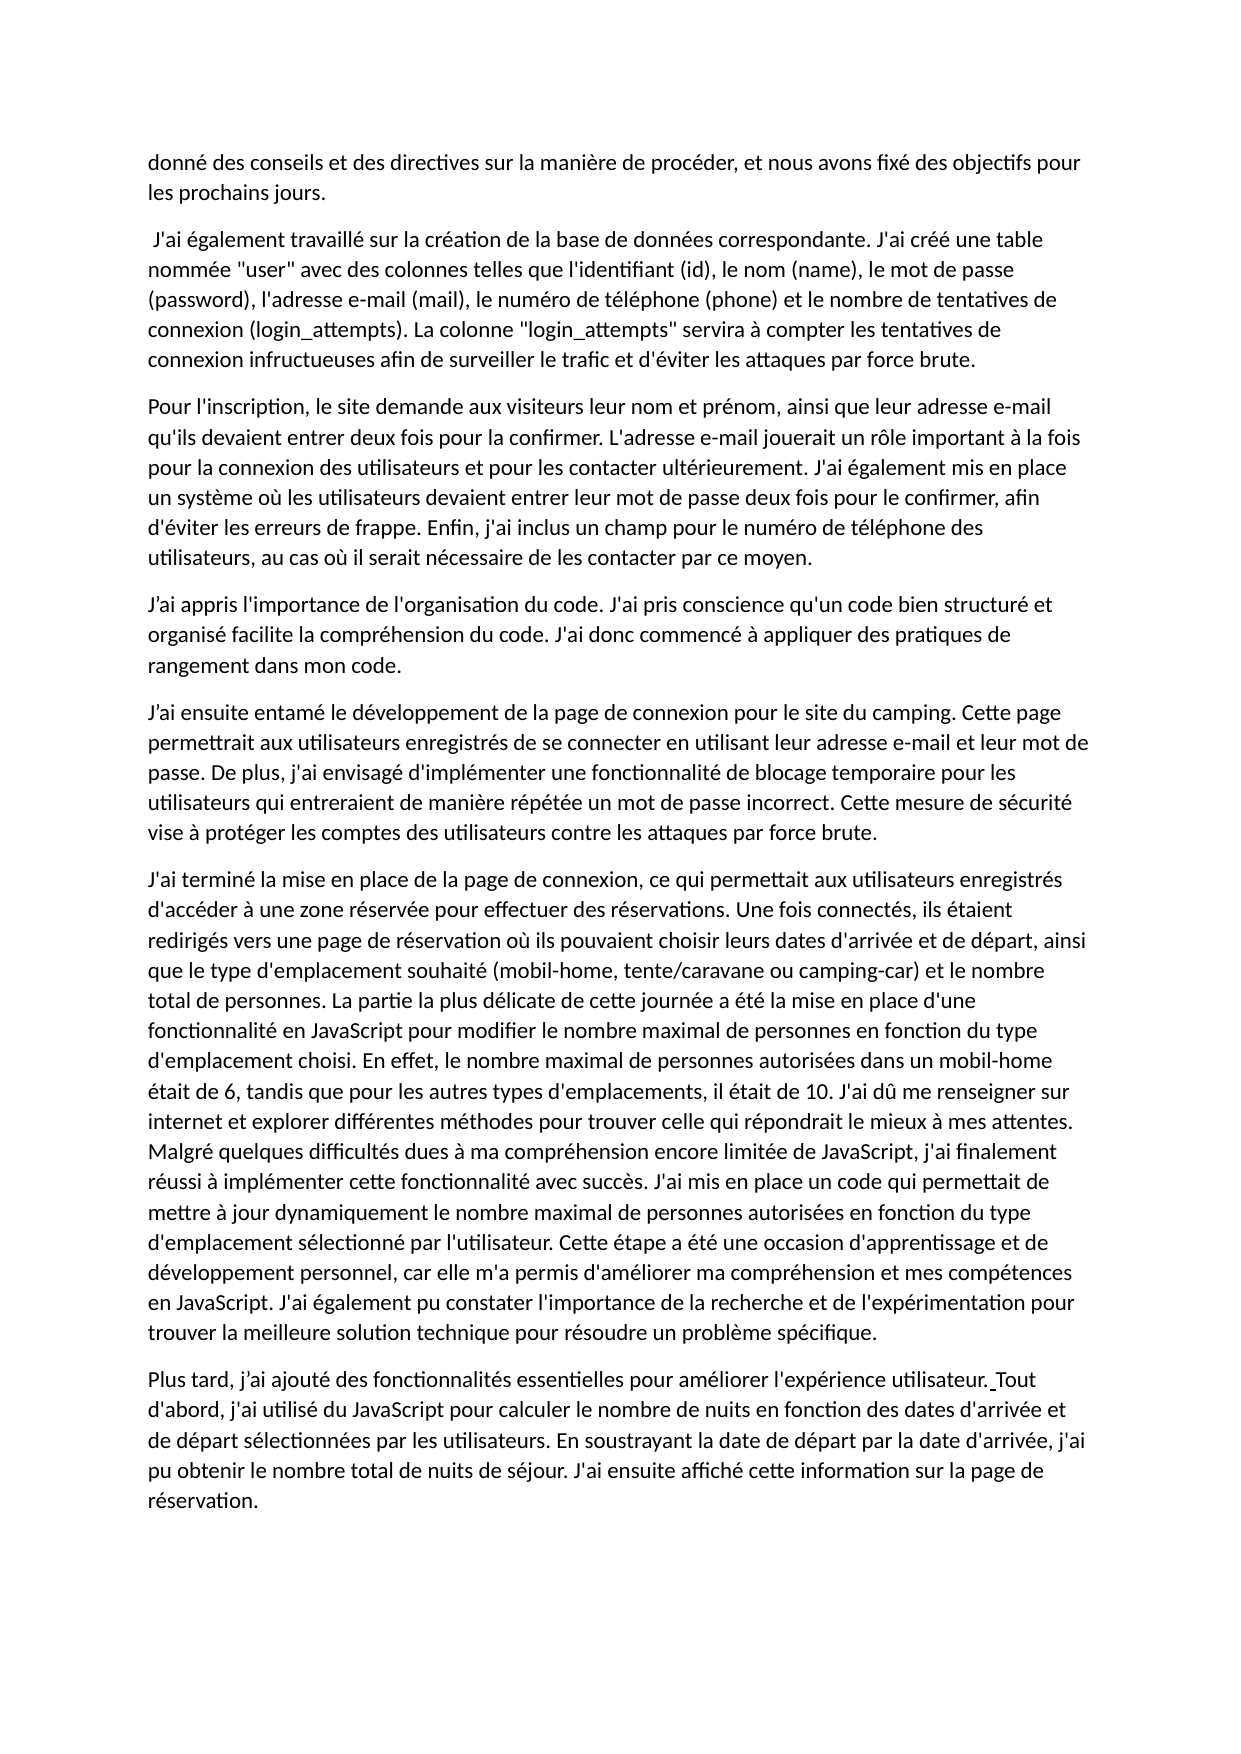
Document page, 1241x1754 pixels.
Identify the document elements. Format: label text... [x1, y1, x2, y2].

text Plus tard, j’ai ajouté des fonctionnalités essentielles pour améliorer l'expérience utilisateur. Tout d'abord, j'ai utilisé du JavaScript pour calculer le nombre de nuits en fonction des dates d'arrivée et de départ sélectionnées par les utilisateurs. En soustrayant la date de départ par la date d'arrivée, j'ai pu obtenir le nombre total de nuits de séjour. J'ai ensuite affiché cette information sur la page de réservation. [148, 1365, 1093, 1514]
text J'ai également travaillé sur la création de la base de données correspondante. J'ai créé une table nommée "user" avec des colonnes telles que l'identifiant (id), le nom (name), le mot de passe (password), l'adresse e-mail (mail), le numéro de téléphone (phone) et le nombre de tentatives de connexion (login_attempts). La colonne "login_attempts" servira à compter les tentatives de connexion infructueuses afin de surveiller le trafic et d'éviter les attaques par force brute. [148, 225, 1093, 373]
text J’ai ensuite entamé le développement de la page de connexion pour le site du camping. Cette page permettrait aux utilisateurs enregistrés de se connecter en utilisant leur adresse e-mail et leur mot de passe. De plus, j'ai envisagé d'implémenter une fonctionnalité de blocage temporaire pour les utilisateurs qui entreraient de manière répétée un mot de passe incorrect. Cette mesure de sécurité vise à protéger les comptes des utilisateurs contre les attaques par force brute. [148, 698, 1093, 846]
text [148, 148, 1093, 206]
text Pour l'inscription, le site demande aux visiteurs leur nom et prénom, ainsi que leur adresse e-mail qu'ils devaient entrer deux fois pour la confirmer. L'adresse e-mail jouerait un rôle important à la fois pour la connexion des utilisateurs et pour les contacter ultérieurement. J'ai également mis en place un système où les utilisateurs devaient entrer leur mot de passe deux fois pour le confirmer, afin d'éviter les erreurs de frappe. Enfin, j'ai inclus un champ pour le numéro de téléphone des utilisateurs, au cas où il serait nécessaire de les contacter par ce moyen. [148, 392, 1093, 571]
text J'ai terminé la mise en place de la page de connexion, ce qui permettait aux utilisateurs enregistrés d'accéder à une zone réservée pour effectuer des réservations. Une fois connectés, ils étaient redirigés vers une page de réservation où ils pouvaient choisir leurs dates d'arrivée et de départ, ainsi que le type d'emplacement souhaité (mobil-home, tente/caravane ou camping-car) et le nombre total de personnes. La partie la plus délicate de cette journée a été la mise en place d'une fonctionnalité en JavaScript pour modifier le nombre maximal de personnes en fonction du type d'emplacement choisi. En effet, le nombre maximal de personnes autorisées dans un mobil-home était de 6, tandis que pour les autres types d'emplacements, il était de 10. J'ai dû me renseigner sur internet et explorer différentes méthodes pour trouver celle qui répondrait le mieux à mes attentes. Malgré quelques difficultés dues à ma compréhension encore limitée de JavaScript, j'ai finalement réussi à implémenter cette fonctionnalité avec succès. J'ai mis en place un code qui permettait de mettre à jour dynamiquement le nombre maximal de personnes autorisées en fonction du type d'emplacement sélectionné par l'utilisateur. Cette étape a été une occasion d'apprentissage et de développement personnel, car elle m'a permis d'améliorer ma compréhension et mes compétences en JavaScript. J'ai également pu constater l'importance de la recherche et de l'expérimentation pour trouver la meilleure solution technique pour résoudre un problème spécifique. [148, 865, 1093, 1346]
text J’ai appris l'importance de l'organisation du code. J'ai pris conscience qu'un code bien structuré et organisé facilite la compréhension du code. J'ai donc commencé à appliquer des pratiques de rangement dans mon code. [148, 590, 1093, 679]
